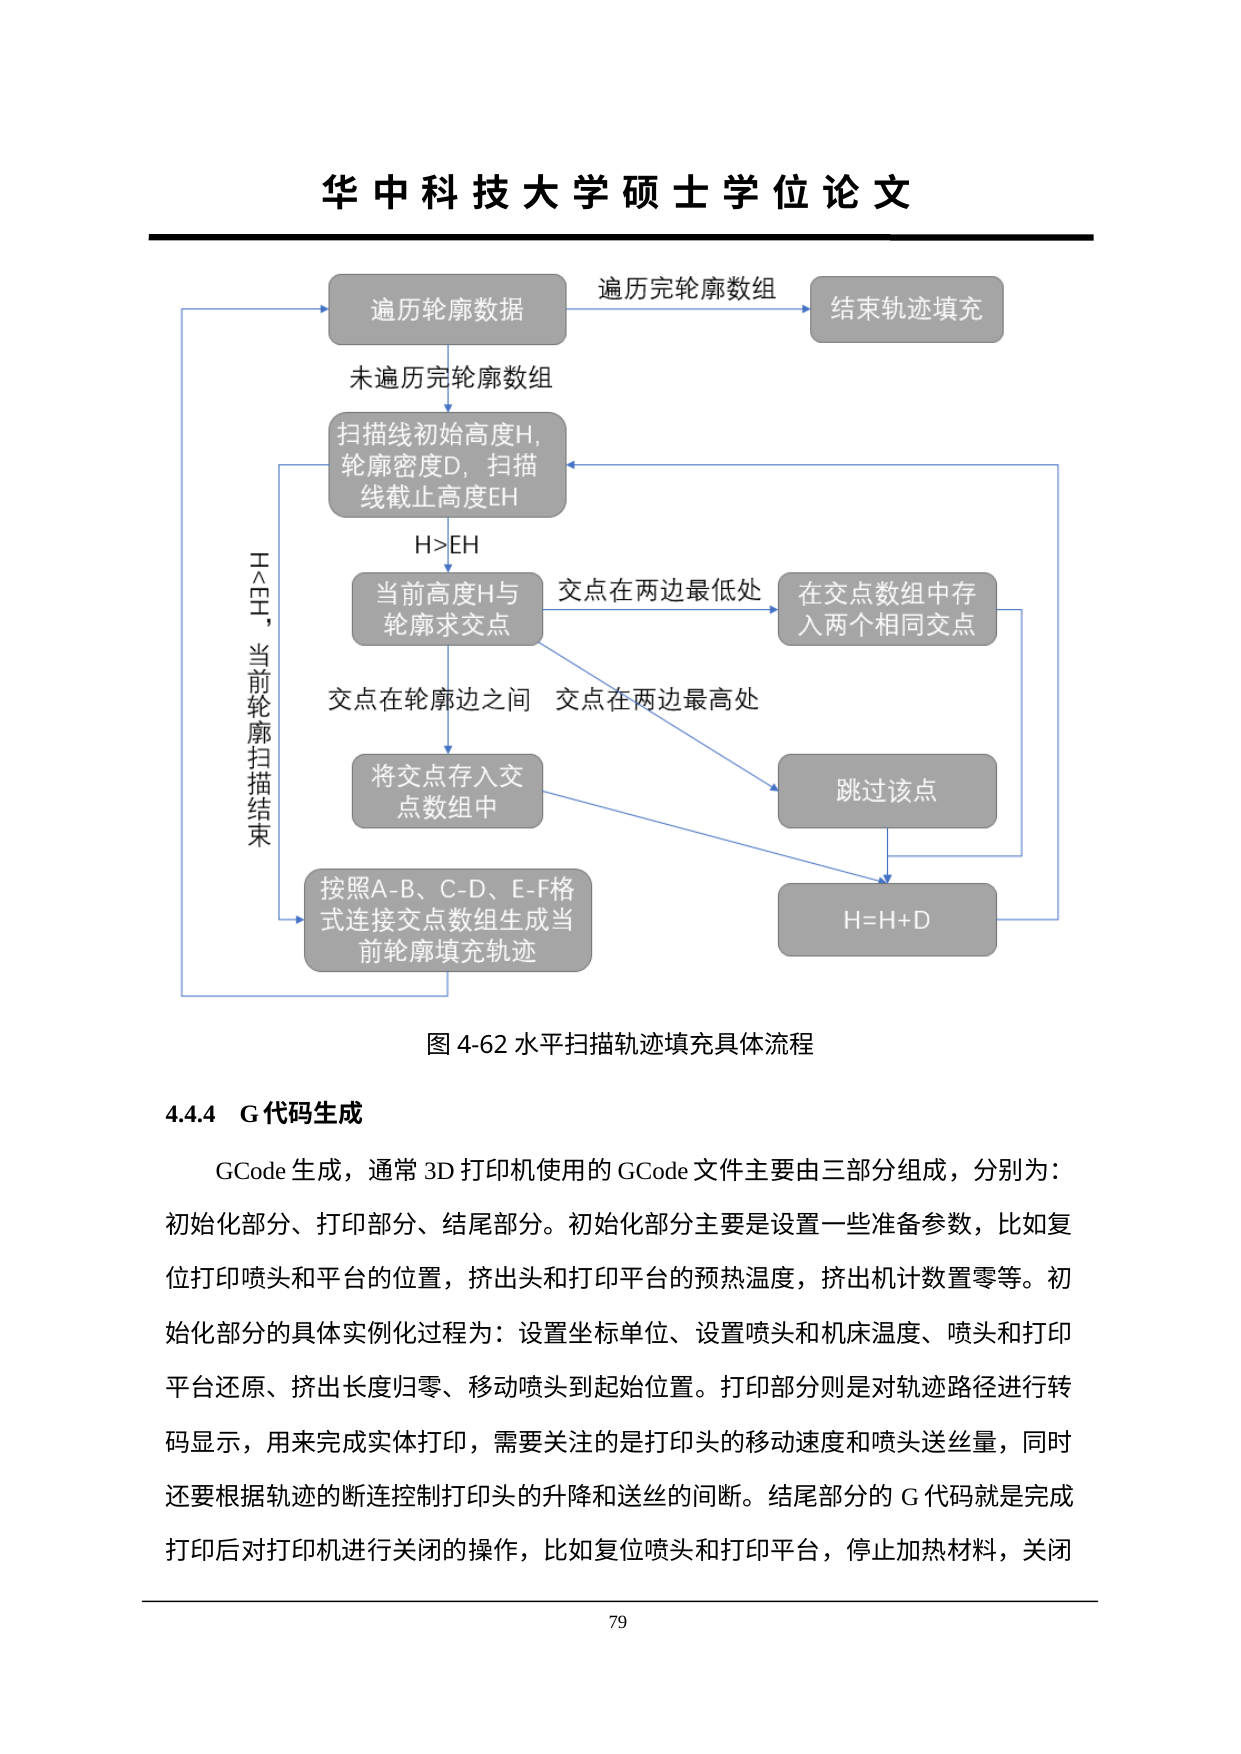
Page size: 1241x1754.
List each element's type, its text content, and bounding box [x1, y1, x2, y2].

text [165, 1150, 1075, 1567]
subtitle G代码生成 [165, 1093, 1075, 1129]
picture [165, 265, 1075, 1010]
